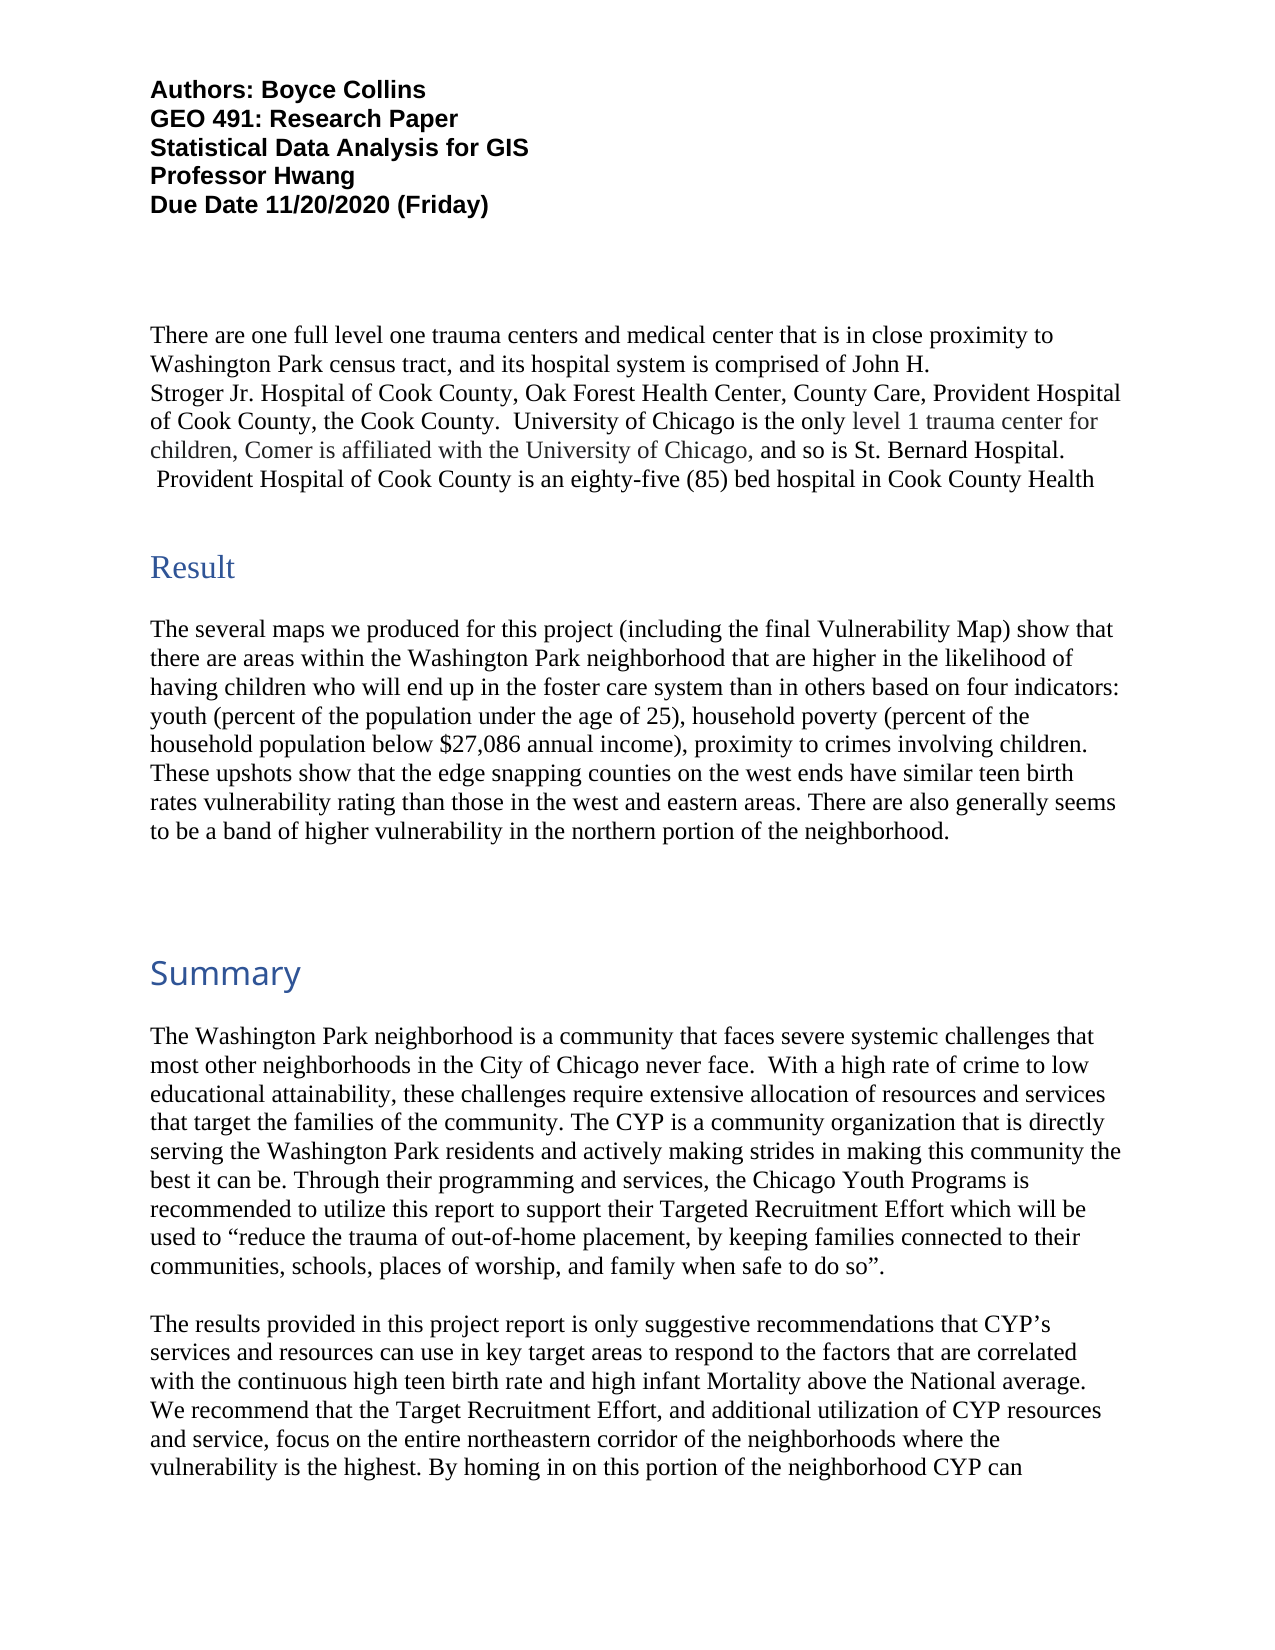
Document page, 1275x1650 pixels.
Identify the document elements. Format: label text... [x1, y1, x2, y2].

text serving the Washington Park residents and actively making strides in making this community the best it can be. Through their programming and services, the Chicago Youth Programs is recommended to utilize this report to support their Targeted Recruitment Effort which will be used to “reduce the trauma of out-of-home placement, by keeping families connected to their communities, schools, places of worship, and family when safe to do so”. [150, 1136, 1125, 1280]
text There are one full level one trauma centers and medical center that is in close proximity to Washington Park census tract, and its hospital system is comprised of John H. [150, 320, 1125, 378]
text The Washington Park neighborhood is a community that faces severe systemic challenges that most other neighborhoods in the City of Chicago never face. With a high rate of crime to low educational attainability, these challenges require extensive allocation of resources and services that target the families of the community. The CYP is a community organization that is directly [150, 1021, 1125, 1136]
text Stroger Jr. Hospital of Cook County, Oak Forest Health Center, County Care, Provident Hospital of Cook County, the Cook County. University of Chicago is the only level 1 trauma center for children, Comer is affiliated with the University of Chicago, and so is St. Bernard Hospital. [150, 378, 1125, 464]
text The several maps we produced for this project (including the final Vulnerability Map) show that there are areas within the Washington Park neighborhood that are higher in the likelihood of having children who will end up in the foster care system than in others based on four indicators: youth (percent of the population under the age of 25), household poverty (percent of the household population below $27,086 annual income), proximity to crimes involving children. These upshots show that the edge snapping counties on the west ends have similar teen birth rates vulnerability rating than those in the west and eastern areas. There are also generally seems to be a band of higher vulnerability in the northern portion of the neighborhood. [150, 614, 1125, 844]
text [150, 1309, 1125, 1481]
subtitle Result [150, 547, 1125, 585]
text Provident Hospital of Cook County is an eighty-five (85) bed hospital in Cook County Health [150, 464, 1125, 493]
subtitle Summary [150, 949, 1125, 995]
